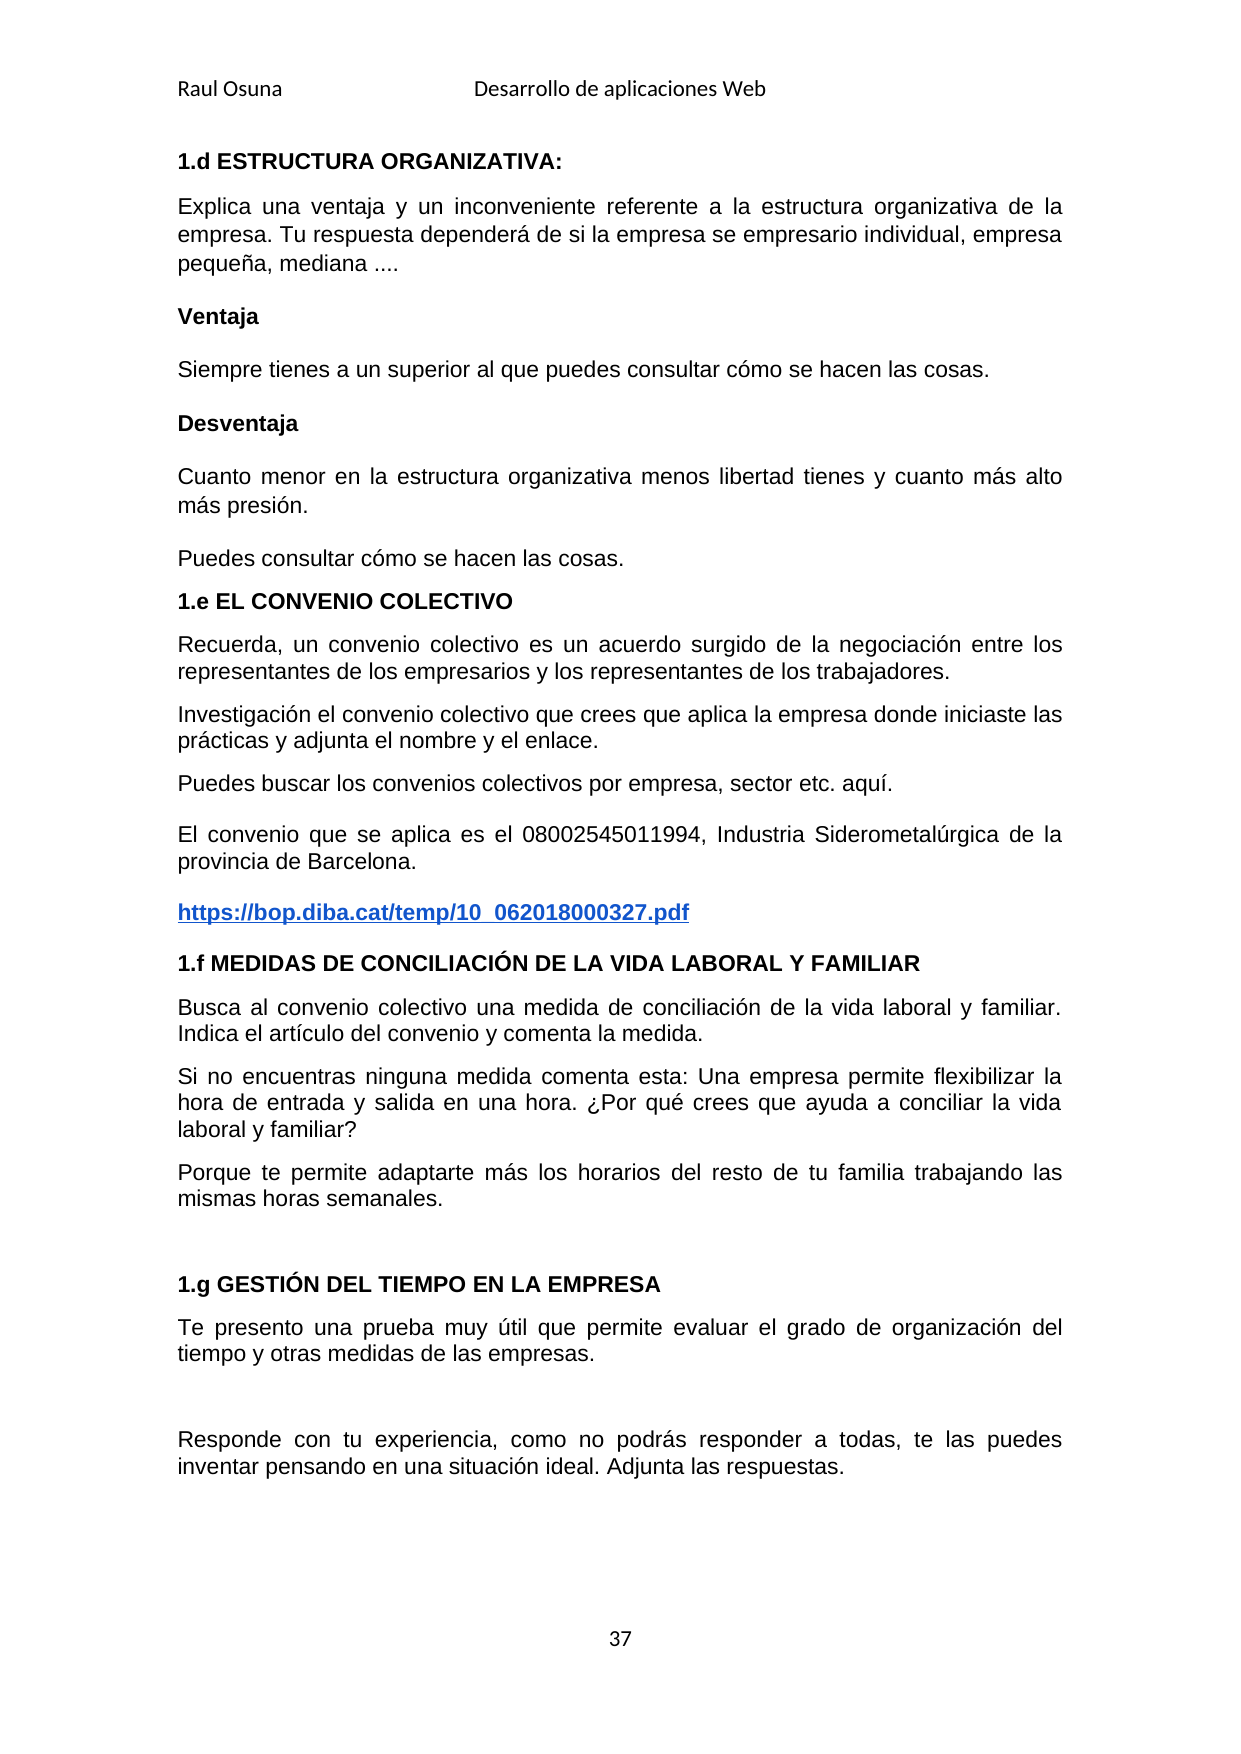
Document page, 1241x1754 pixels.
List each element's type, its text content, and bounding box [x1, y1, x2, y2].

text Cuanto menor en la estructura organizativa menos libertad tienes y cuanto más alto más presión. [177, 463, 1063, 518]
text Te presento una prueba muy útil que permite evaluar el grado de organización del tiempo y otras medidas de las empresas. [177, 1314, 1063, 1367]
text Siempre tienes a un superior al que puedes consultar cómo se hacen las cosas. [177, 356, 1063, 383]
text El convenio que se aplica es el 08002545011994, Industria Siderometalúrgica de la provincia de Barcelona. [177, 821, 1063, 874]
text 1.g GESTIÓN DEL TIEMPO EN LA EMPRESA [177, 1271, 1063, 1297]
text https://bop.diba.cat/temp/10_062018000327.pdf [177, 899, 1063, 925]
text 1.e EL CONVENIO COLECTIVO [190, 588, 1063, 614]
text Puedes buscar los convenios colectivos por empresa, sector etc. aquí. [177, 770, 1063, 796]
text Busca al convenio colectivo una medida de conciliación de la vida laboral y familiar. Indica el artículo del convenio y comenta la medida. [177, 993, 1063, 1046]
text Investigación el convenio colectivo que crees que aplica la empresa donde iniciaste las prácticas y adjunta el nombre y el enlace. [177, 701, 1063, 753]
text Responde con tu experiencia, como no podrás responder a todas, te las puedes inventar pensando en una situación ideal. Adjunta las respuestas. [177, 1426, 1063, 1479]
text 1.d ESTRUCTURA ORGANIZATIVA: [177, 148, 1063, 174]
text Puedes consultar cómo se hacen las cosas. [177, 545, 1063, 572]
text Recuerda, un convenio colectivo es un acuerdo surgido de la negociación entre los representantes de los empresarios y los representantes de los trabajadores. [177, 631, 1063, 684]
text 1.f MEDIDAS DE CONCILIACIÓN DE LA VIDA LABORAL Y FAMILIAR [177, 950, 1063, 977]
text Desventaja [177, 410, 1063, 436]
text Ventaja [177, 303, 1063, 329]
text Si no encuentras ninguna medida comenta esta: Una empresa permite flexibilizar la hora de entrada y salida en una hora. ¿Por qué crees que ayuda a conciliar la vida laboral y familiar? [177, 1063, 1063, 1142]
text Explica una ventaja y un inconveniente referente a la estructura organizativa de la empresa. Tu respuesta dependerá de si la empresa se empresario individual, empresa pequeña, mediana .... [177, 193, 1063, 276]
text Porque te permite adaptarte más los horarios del resto de tu familia trabajando las mismas horas semanales. [177, 1158, 1063, 1211]
